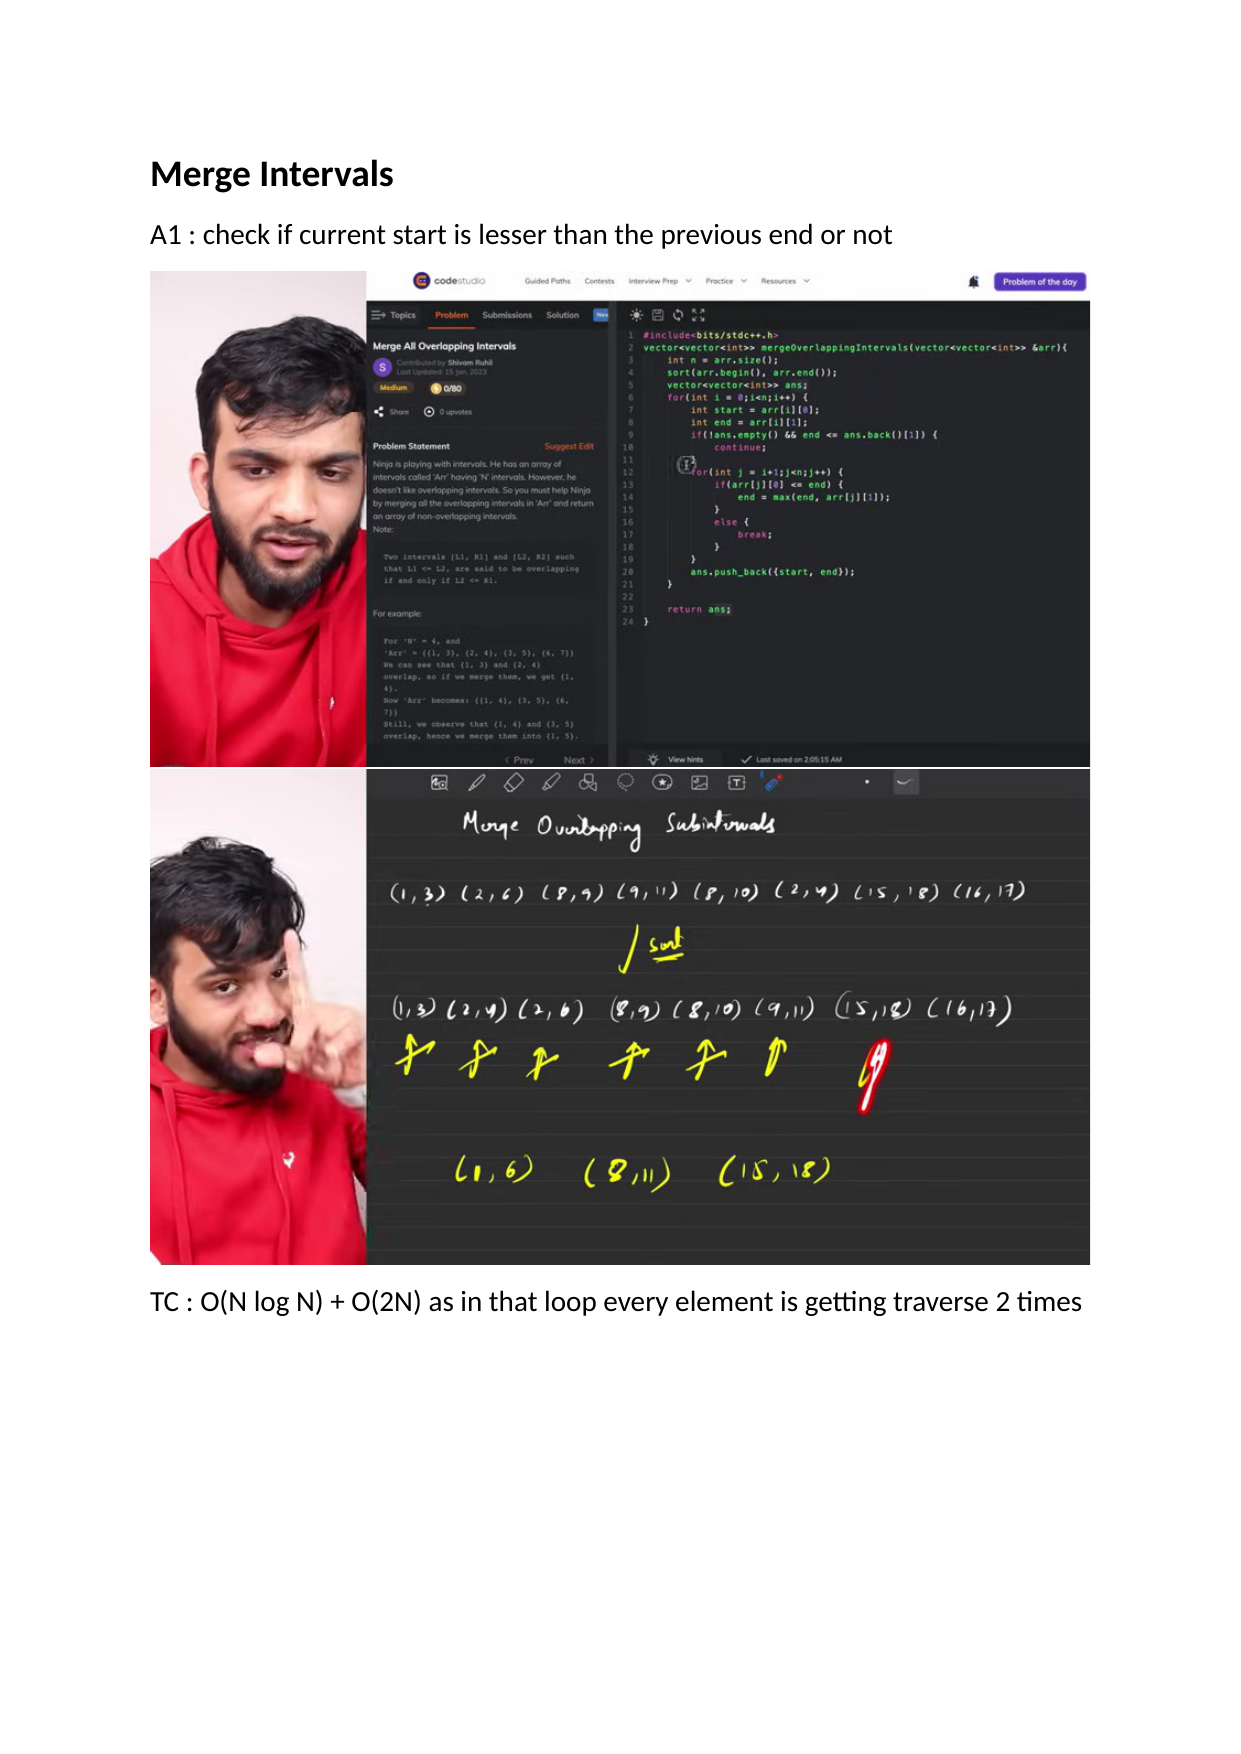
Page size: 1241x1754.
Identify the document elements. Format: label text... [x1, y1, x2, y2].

text TC : O(N log N) + O(2N) as in that loop every element is getting traverse 2 times [150, 1283, 1090, 1319]
picture [150, 769, 1091, 1265]
picture [150, 271, 1091, 767]
text Merge Intervals [150, 150, 1090, 196]
text A1 : check if current start is lesser than the previous end or not [150, 216, 1090, 252]
